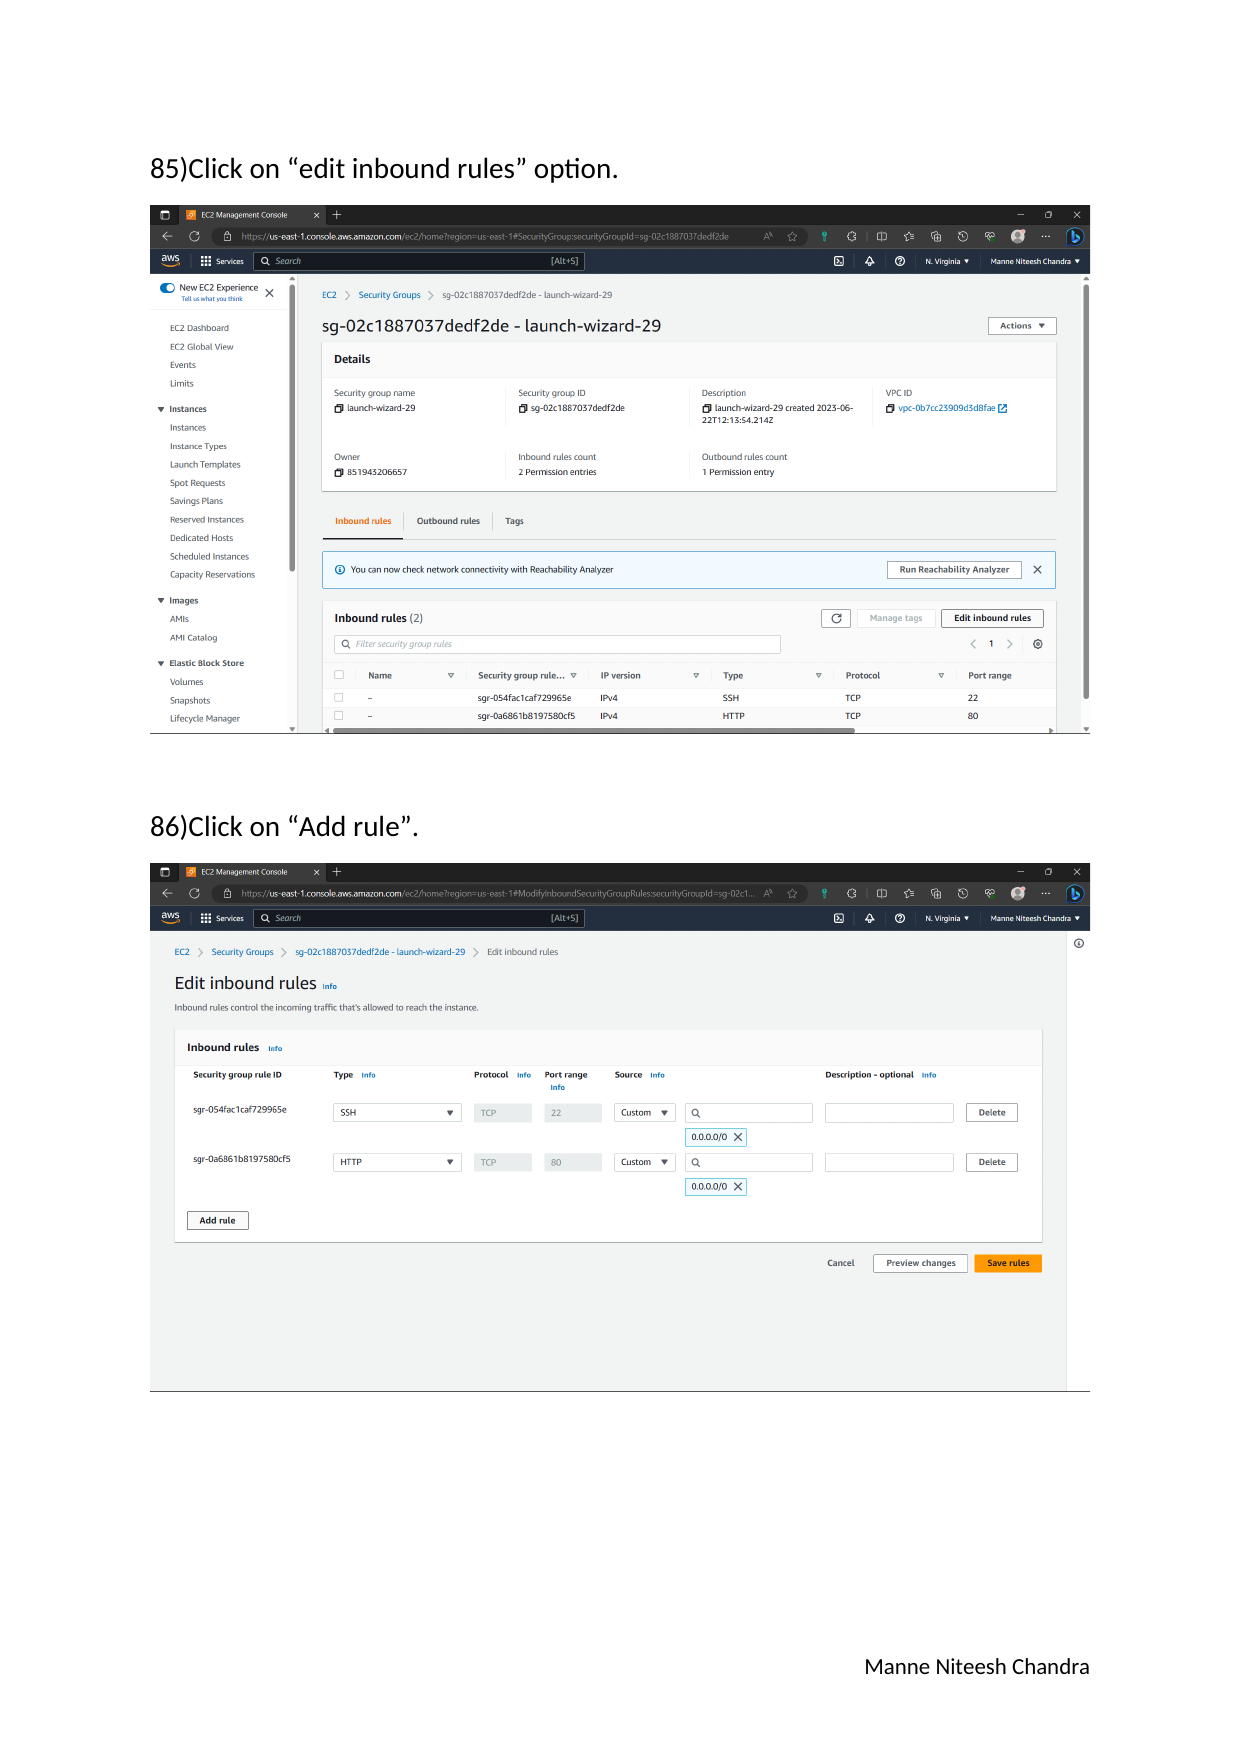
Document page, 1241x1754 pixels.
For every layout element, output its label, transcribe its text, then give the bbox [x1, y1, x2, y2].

text 85)Click on “edit inbound rules” option. [150, 150, 1090, 186]
text 86)Click on “Add rule”. [150, 808, 1090, 843]
picture [150, 205, 1091, 734]
picture [150, 863, 1091, 1392]
